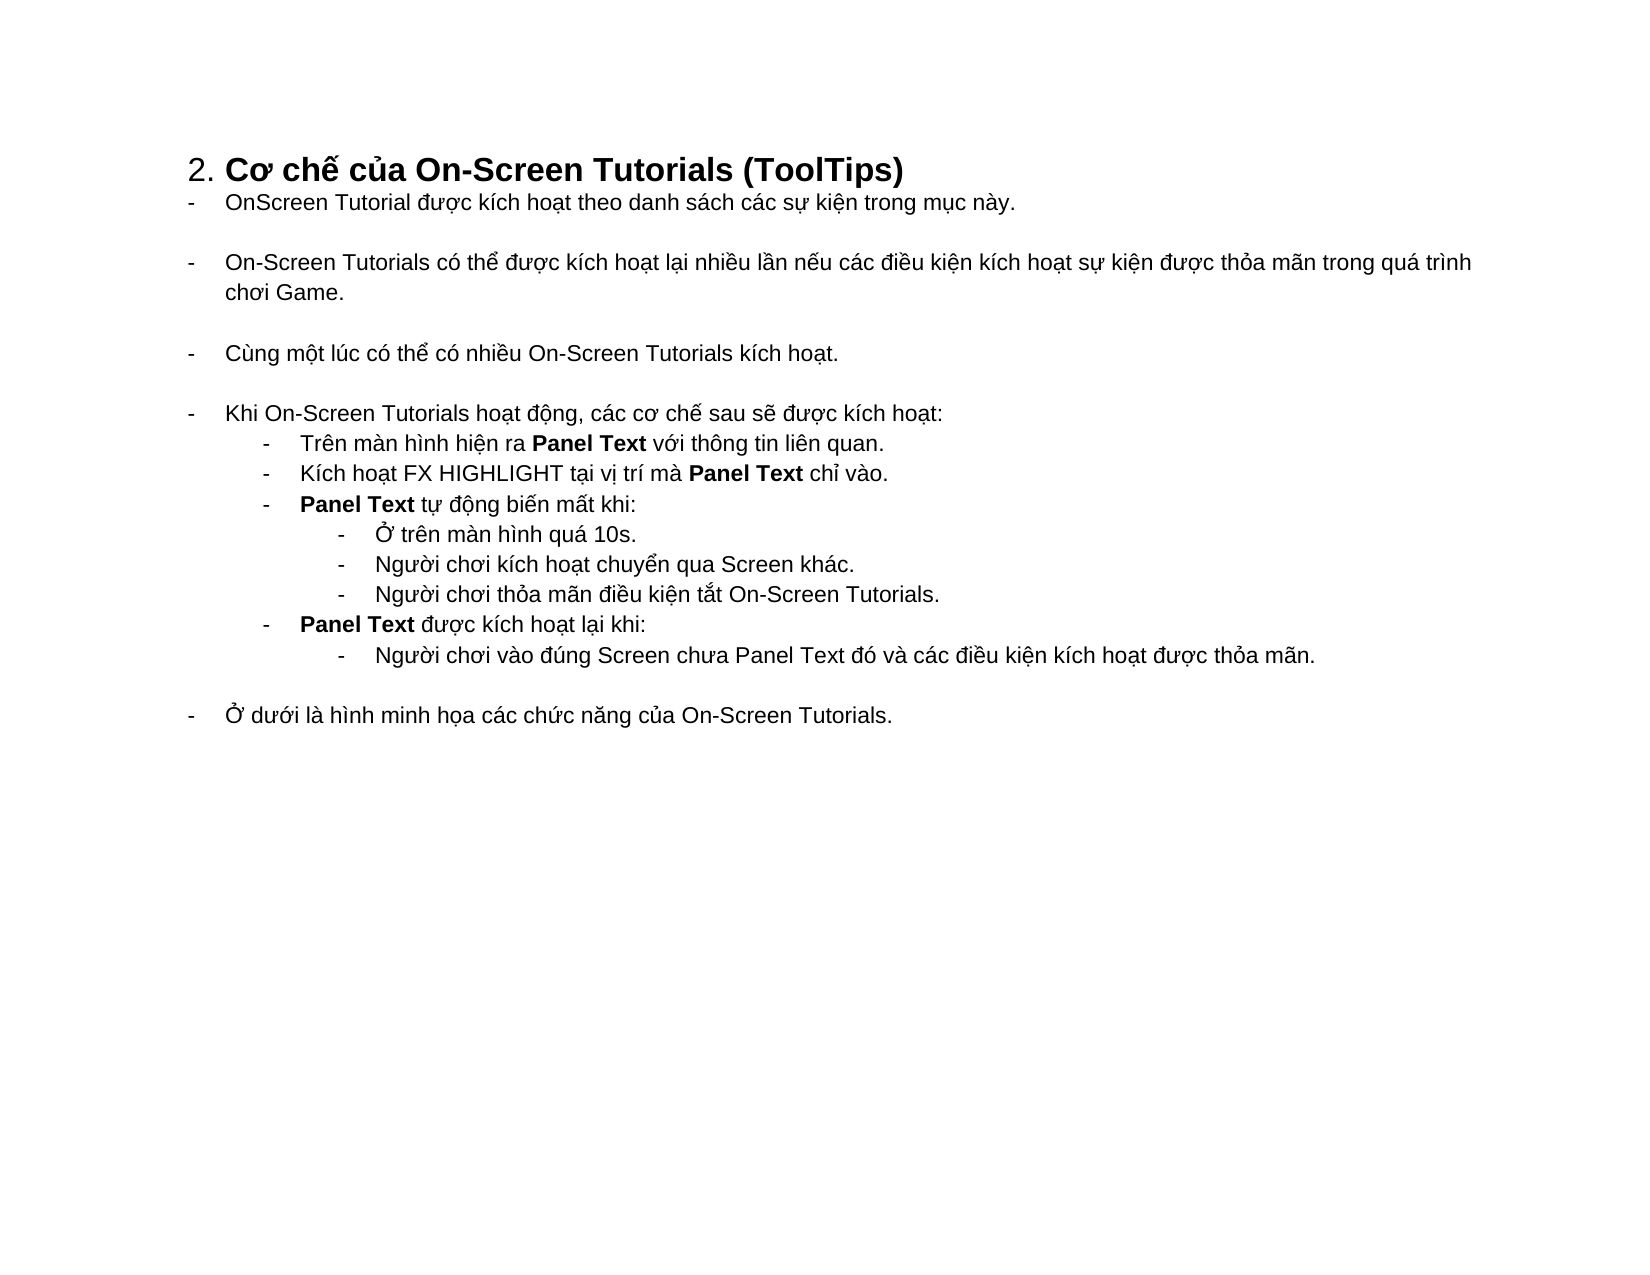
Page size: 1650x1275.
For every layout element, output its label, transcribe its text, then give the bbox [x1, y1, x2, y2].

list Ở trên màn hình quá 10s. [337, 521, 1500, 547]
list OnScreen Tutorial được kích hoạt theo danh sách các sự kiện trong mục này. [187, 188, 1500, 215]
subtitle Cơ chế của On-Screen Tutorials (ToolTips) [187, 150, 1500, 188]
list Người chơi thỏa mãn điều kiện tắt On-Screen Tutorials. [337, 581, 1500, 607]
list Khi On-Screen Tutorials hoạt động, các cơ chế sau sẽ được kích hoạt: [187, 400, 1500, 426]
list Panel Text được kích hoạt lại khi: [262, 611, 1500, 638]
list Người chơi kích hoạt chuyển qua Screen khác. [337, 551, 1500, 577]
list Trên màn hình hiện ra Panel Text với thông tin liên quan. [262, 430, 1500, 456]
list Cùng một lúc có thể có nhiều On-Screen Tutorials kích hoạt. [187, 339, 1500, 366]
list Panel Text tự động biến mất khi: [262, 491, 1500, 517]
list On-Screen Tutorials có thể được kích hoạt lại nhiều lần nếu các điều kiện kích hoạt sự kiện được thỏa mãn trong quá trình chơi Game. [187, 249, 1500, 305]
list Người chơi vào đúng Screen chưa Panel Text đó và các điều kiện kích hoạt được thỏa mãn. [337, 642, 1500, 668]
list Ở dưới là hình minh họa các chức năng của On-Screen Tutorials. [187, 702, 1500, 728]
list Kích hoạt FX HIGHLIGHT tại vị trí mà Panel Text chỉ vào. [262, 460, 1500, 487]
